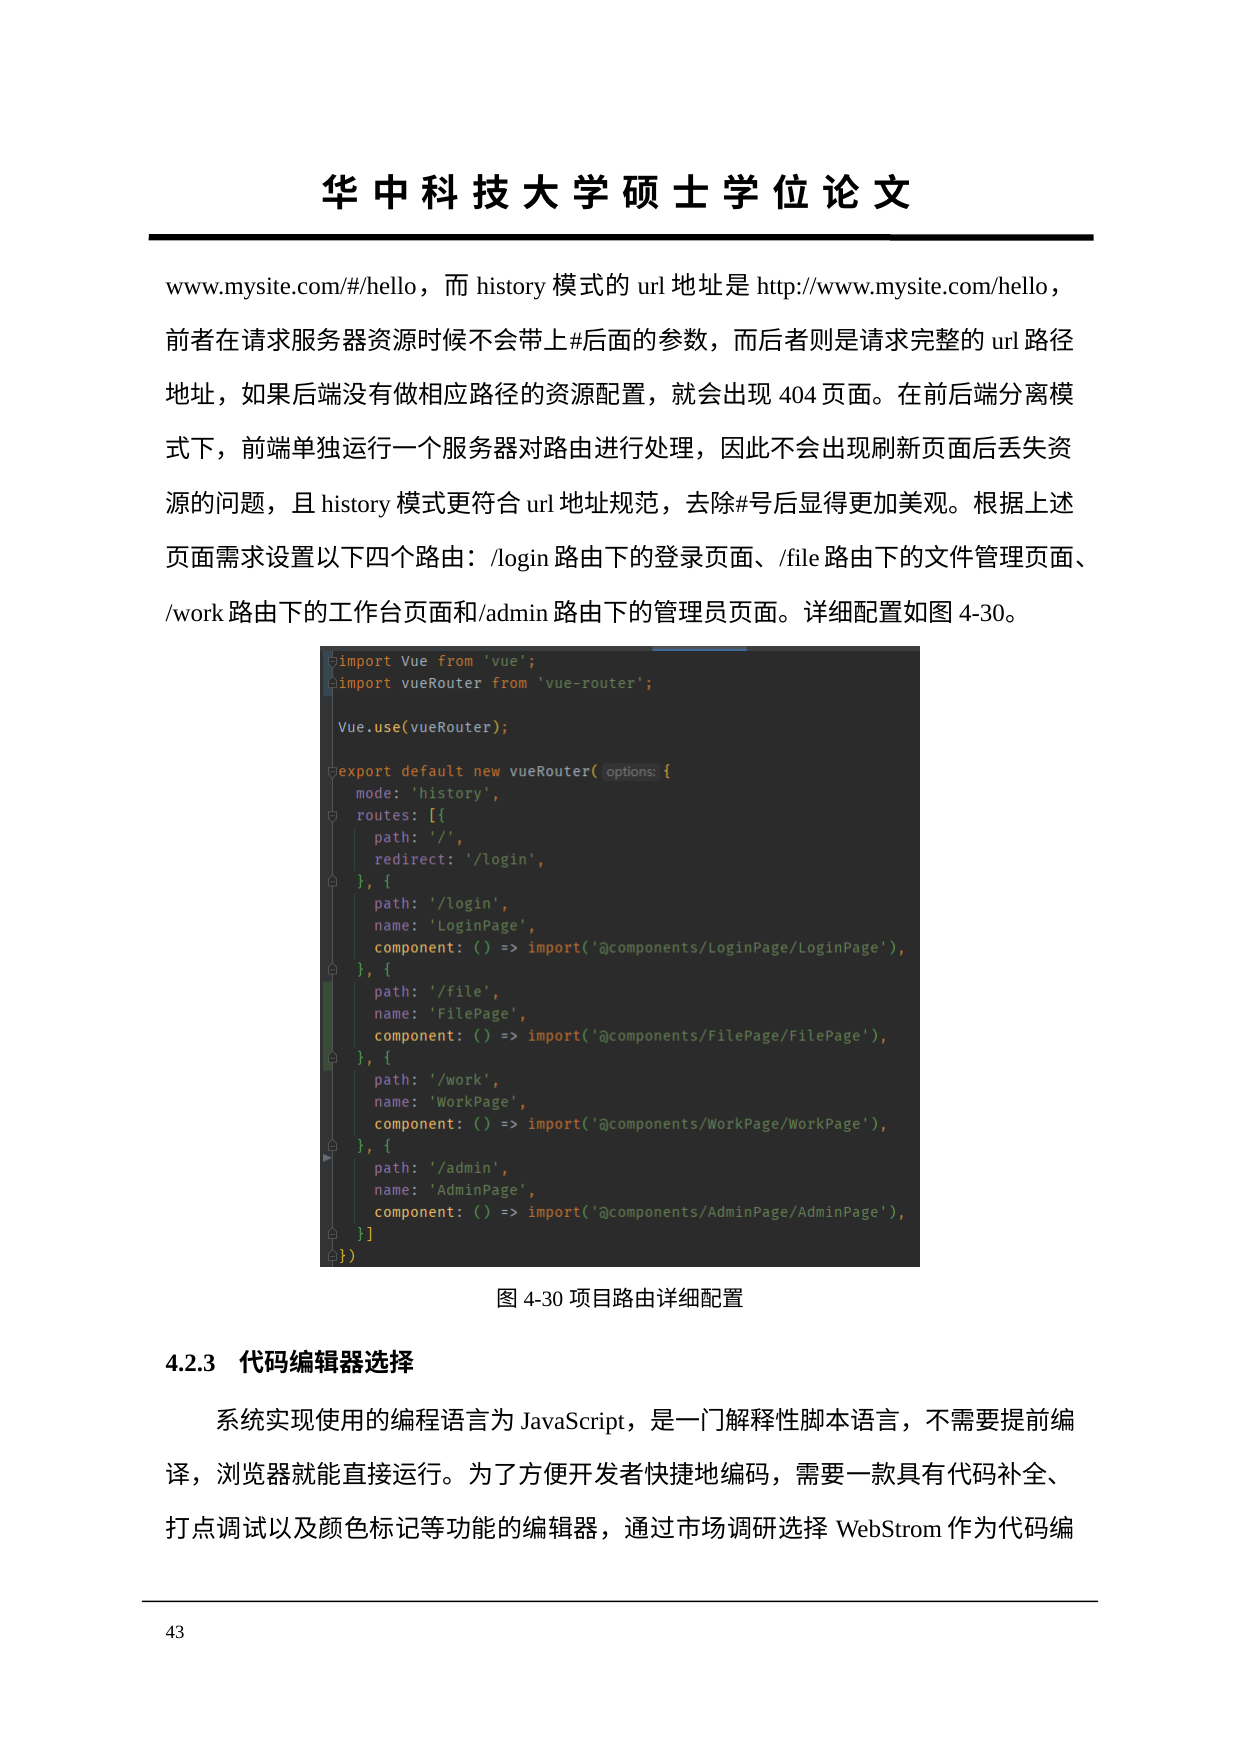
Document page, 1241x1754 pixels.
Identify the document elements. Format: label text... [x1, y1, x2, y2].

picture [320, 646, 920, 1267]
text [165, 266, 1075, 628]
subtitle 代码编辑器选择 [165, 1343, 1075, 1379]
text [165, 1400, 1075, 1545]
